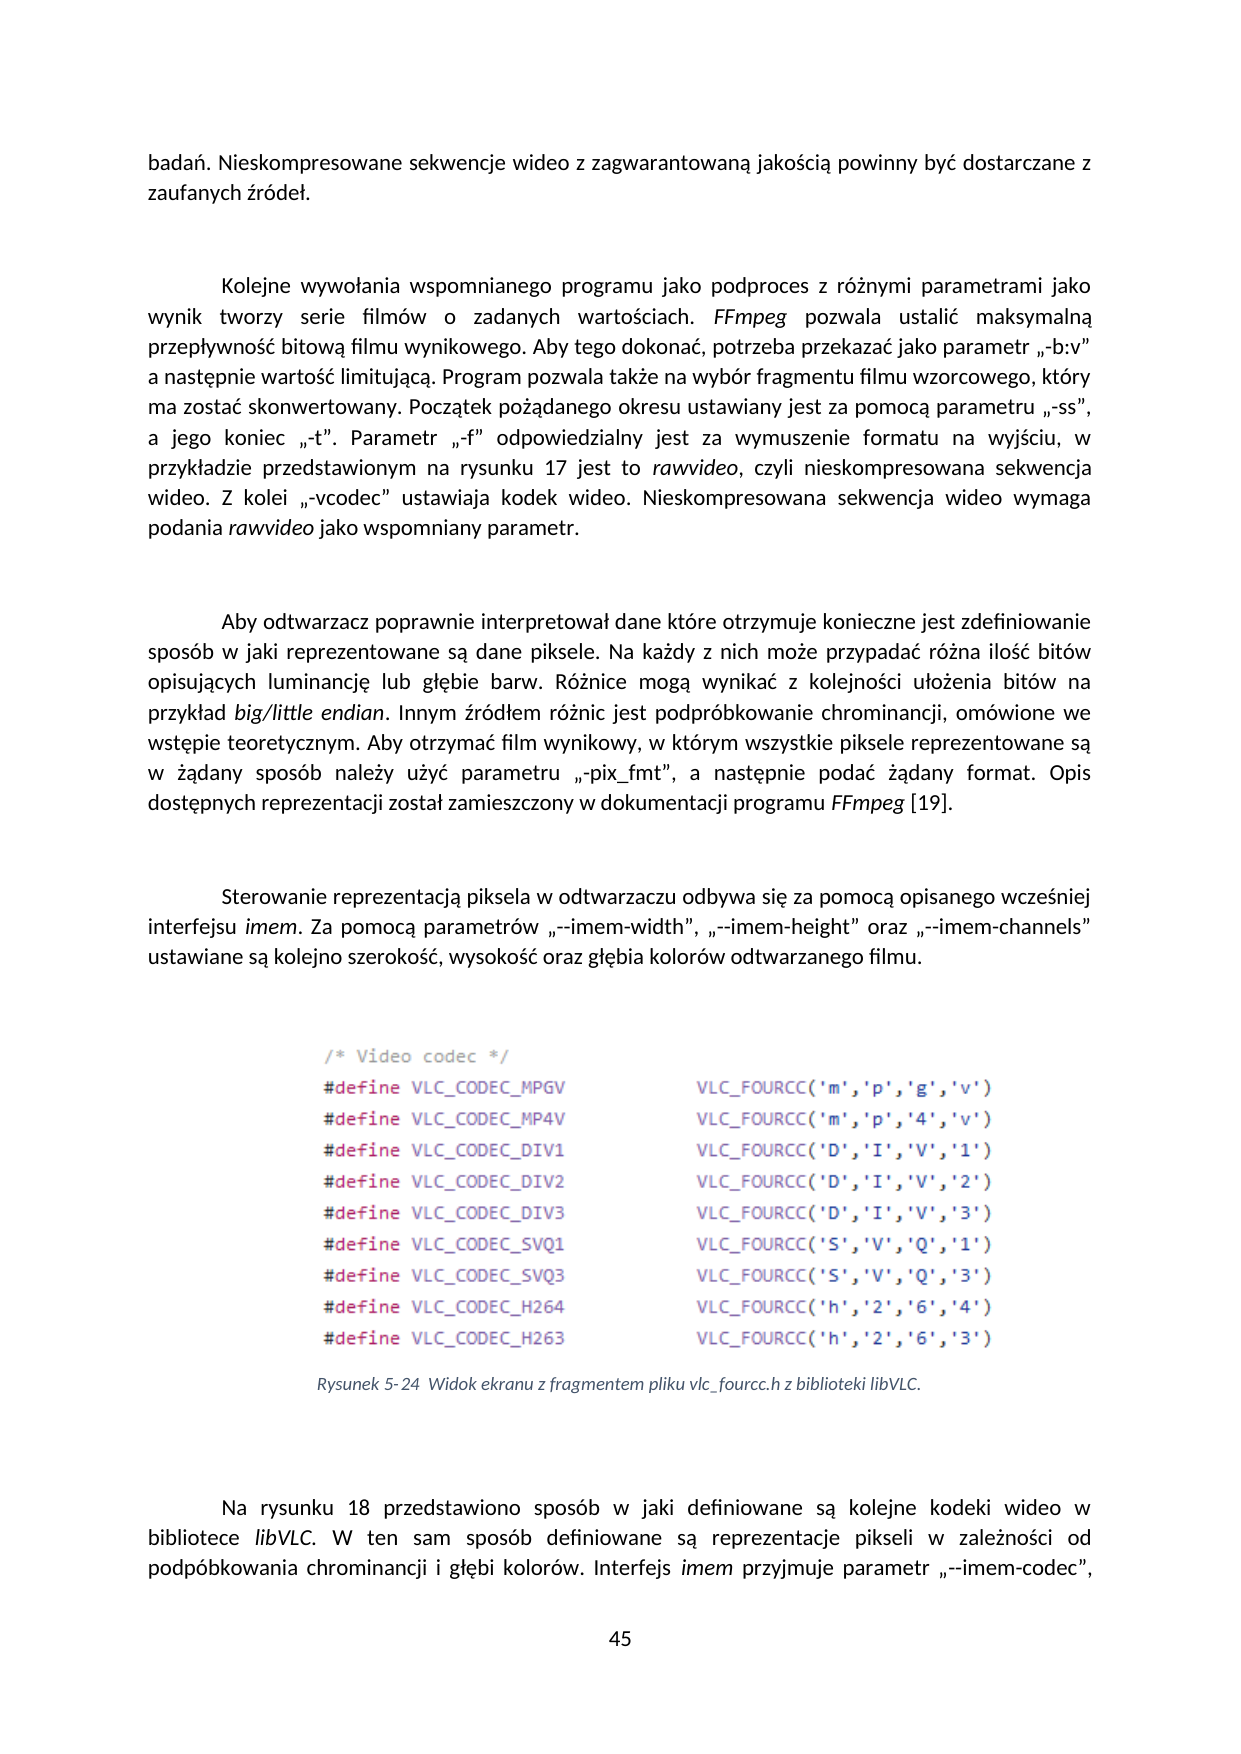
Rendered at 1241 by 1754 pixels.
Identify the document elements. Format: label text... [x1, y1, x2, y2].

text Sterowanie reprezentacją piksela w odtwarzaczu odbywa się za pomocą opisanego wcześniej interfejsu imem. Za pomocą parametrów „--imem-width”, „--imem-height” oraz „--imem-channels” ustawiane są kolejno szerokość, wysokość oraz głębia kolorów odtwarzanego filmu. [148, 882, 1093, 970]
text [148, 148, 1093, 206]
text Kolejne wywołania wspomnianego programu jako podproces z różnymi parametrami jako wynik tworzy serie filmów o zadanych wartościach. FFmpeg pozwala ustalić maksymalną przepływność bitową filmu wynikowego. Aby tego dokonać, potrzeba przekazać jako parametr „-b:v” a następnie wartość limitującą. Program pozwala także na wybór fragmentu filmu wzorcowego, który ma zostać skonwertowany. Początek pożądanego okresu ustawiany jest za pomocą parametru „-ss”, a jego koniec „-t”. Parametr „-f” odpowiedzialny jest za wymuszenie formatu na wyjściu, w przykładzie przedstawionym na rysunku 17 jest to rawvideo, czyli nieskompresowana sekwencja wideo. Z kolei „-vcodec” ustawiaja kodek wideo. Nieskompresowana sekwencja wideo wymaga podania rawvideo jako wspomniany parametr. [148, 272, 1093, 541]
text Aby odtwarzacz poprawnie interpretował dane które otrzymuje konieczne jest zdefiniowanie sposób w jaki reprezentowane są dane piksele. Na każdy z nich może przypadać różna ilość bitów opisujących luminancję lub głębie barw. Różnice mogą wynikać z kolejności ułożenia bitów na przykład big/little endian. Innym źródłem różnic jest podpróbkowanie chrominancji, omówione we wstępie teoretycznym. Aby otrzymać film wynikowy, w którym wszystkie piksele reprezentowane są w żądany sposób należy użyć parametru „-pix_fmt”, a następnie podać żądany format. Opis dostępnych reprezentacji został zamieszczony w dokumentacji programu FFmpeg. [148, 607, 1093, 816]
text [148, 1493, 1093, 1581]
picture [311, 1036, 1004, 1354]
